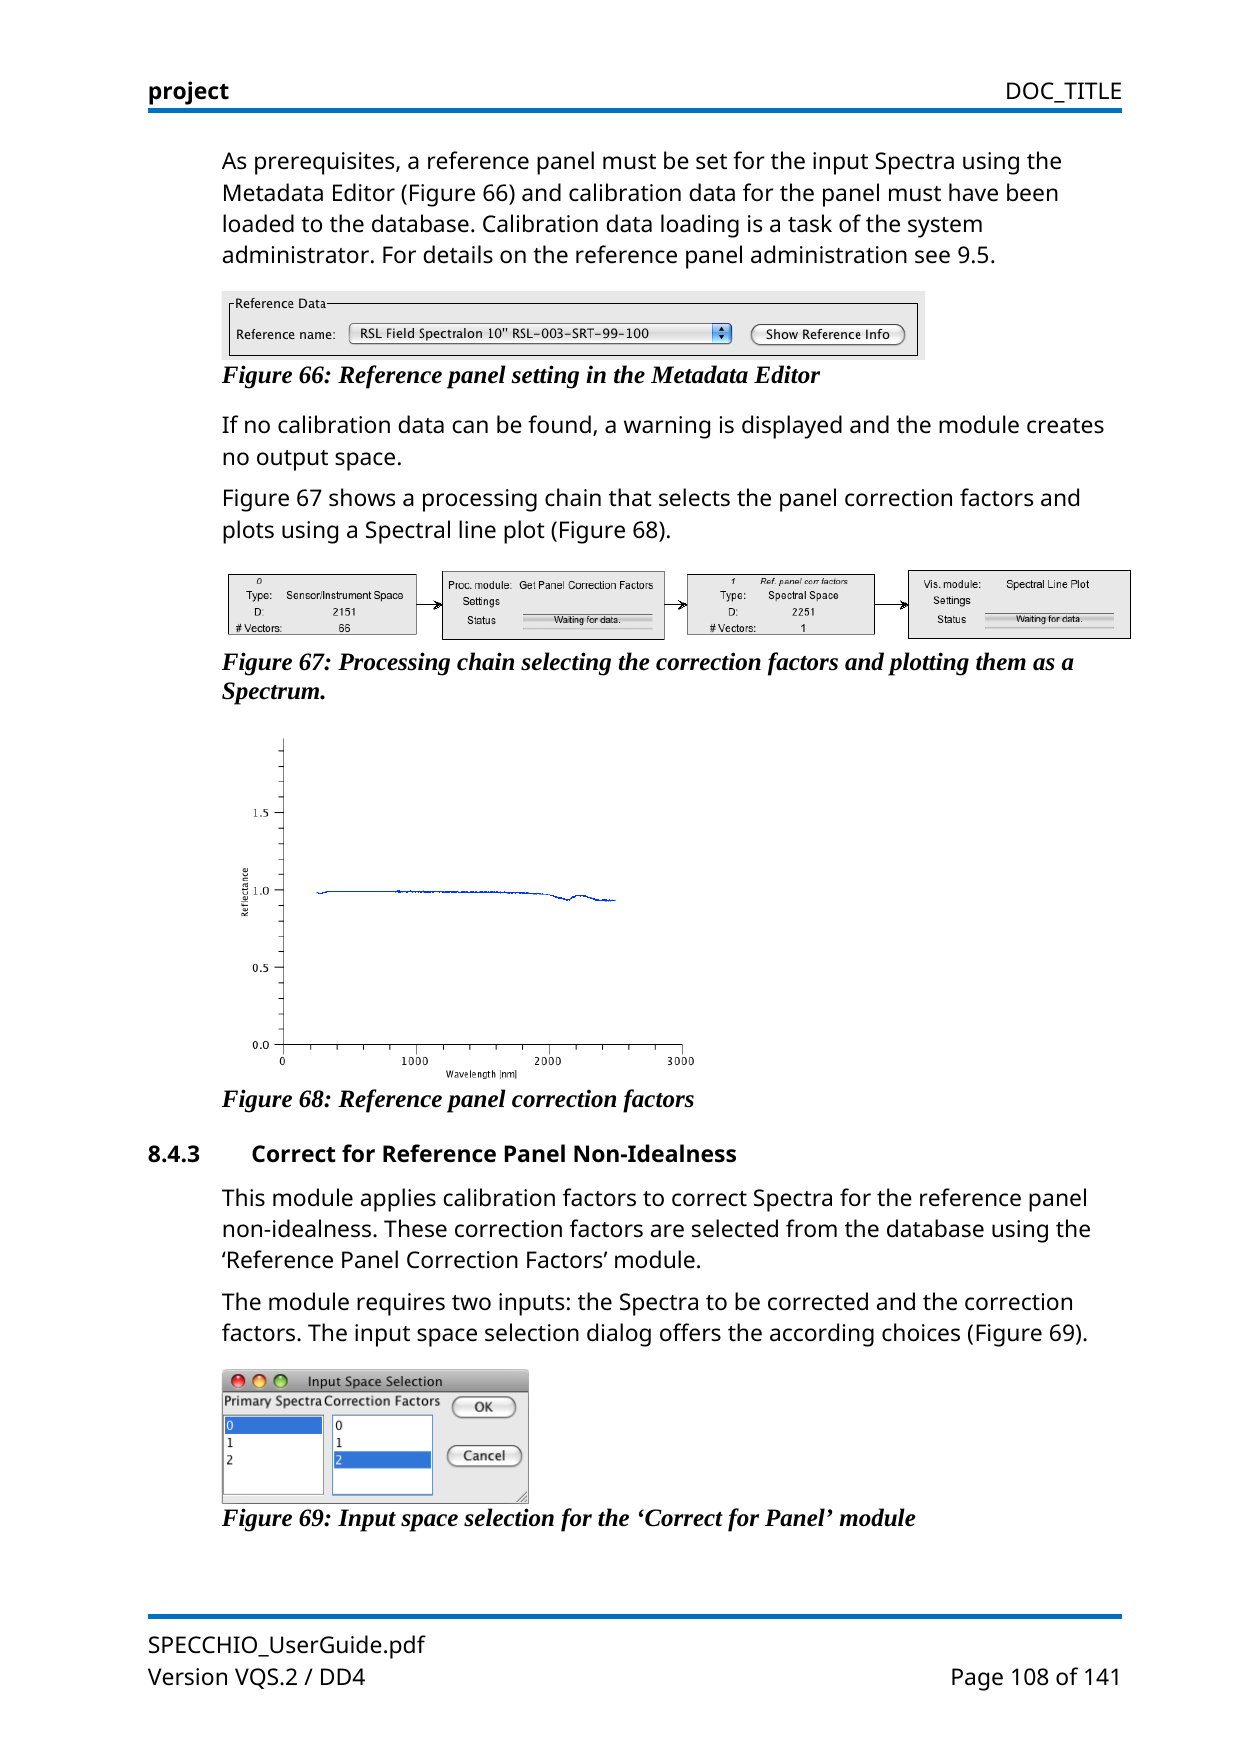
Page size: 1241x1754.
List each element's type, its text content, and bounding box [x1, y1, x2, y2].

text Figure 66: Reference panel setting in the Metadata Editor [222, 360, 1122, 388]
picture [221, 291, 926, 360]
text The module requires two inputs: the Spectra to be corrected and the correction factors. The input space selection dialog offers the according choices (Figure 69). [222, 1286, 1122, 1349]
text Figure 69: Input space selection for the ‘Correct for Panel’ module [222, 1503, 1122, 1532]
text Figure 67 shows a processing chain that selects the panel correction factors and plots using a Spectral line plot (Figure 68). [222, 482, 1122, 545]
text Figure 67: Processing chain selecting the correction factors and plotting them as a Spectrum. [222, 647, 1122, 704]
text As prerequisites, a reference panel must be set for the input Spectra using the Metadata Editor (Figure 66) and calibration data for the panel must have been loaded to the database. Calibration data loading is a task of the system administrator. For details on the reference panel administration see 9.5. [222, 145, 1122, 270]
subtitle Correct for Reference Panel Non-Idealness [148, 1138, 1122, 1169]
text If no calibration data can be found, a warning is displayed and the module creates no output space. [222, 409, 1122, 472]
text This module applies calibration factors to correct Spectra for the reference panel non-idealness. These correction factors are selected from the database using the ‘Reference Panel Correction Factors’ module. [222, 1182, 1122, 1276]
picture [221, 725, 704, 1085]
picture [221, 565, 1137, 647]
text Figure 68: Reference panel correction factors [222, 1084, 1122, 1113]
picture [221, 1369, 529, 1504]
